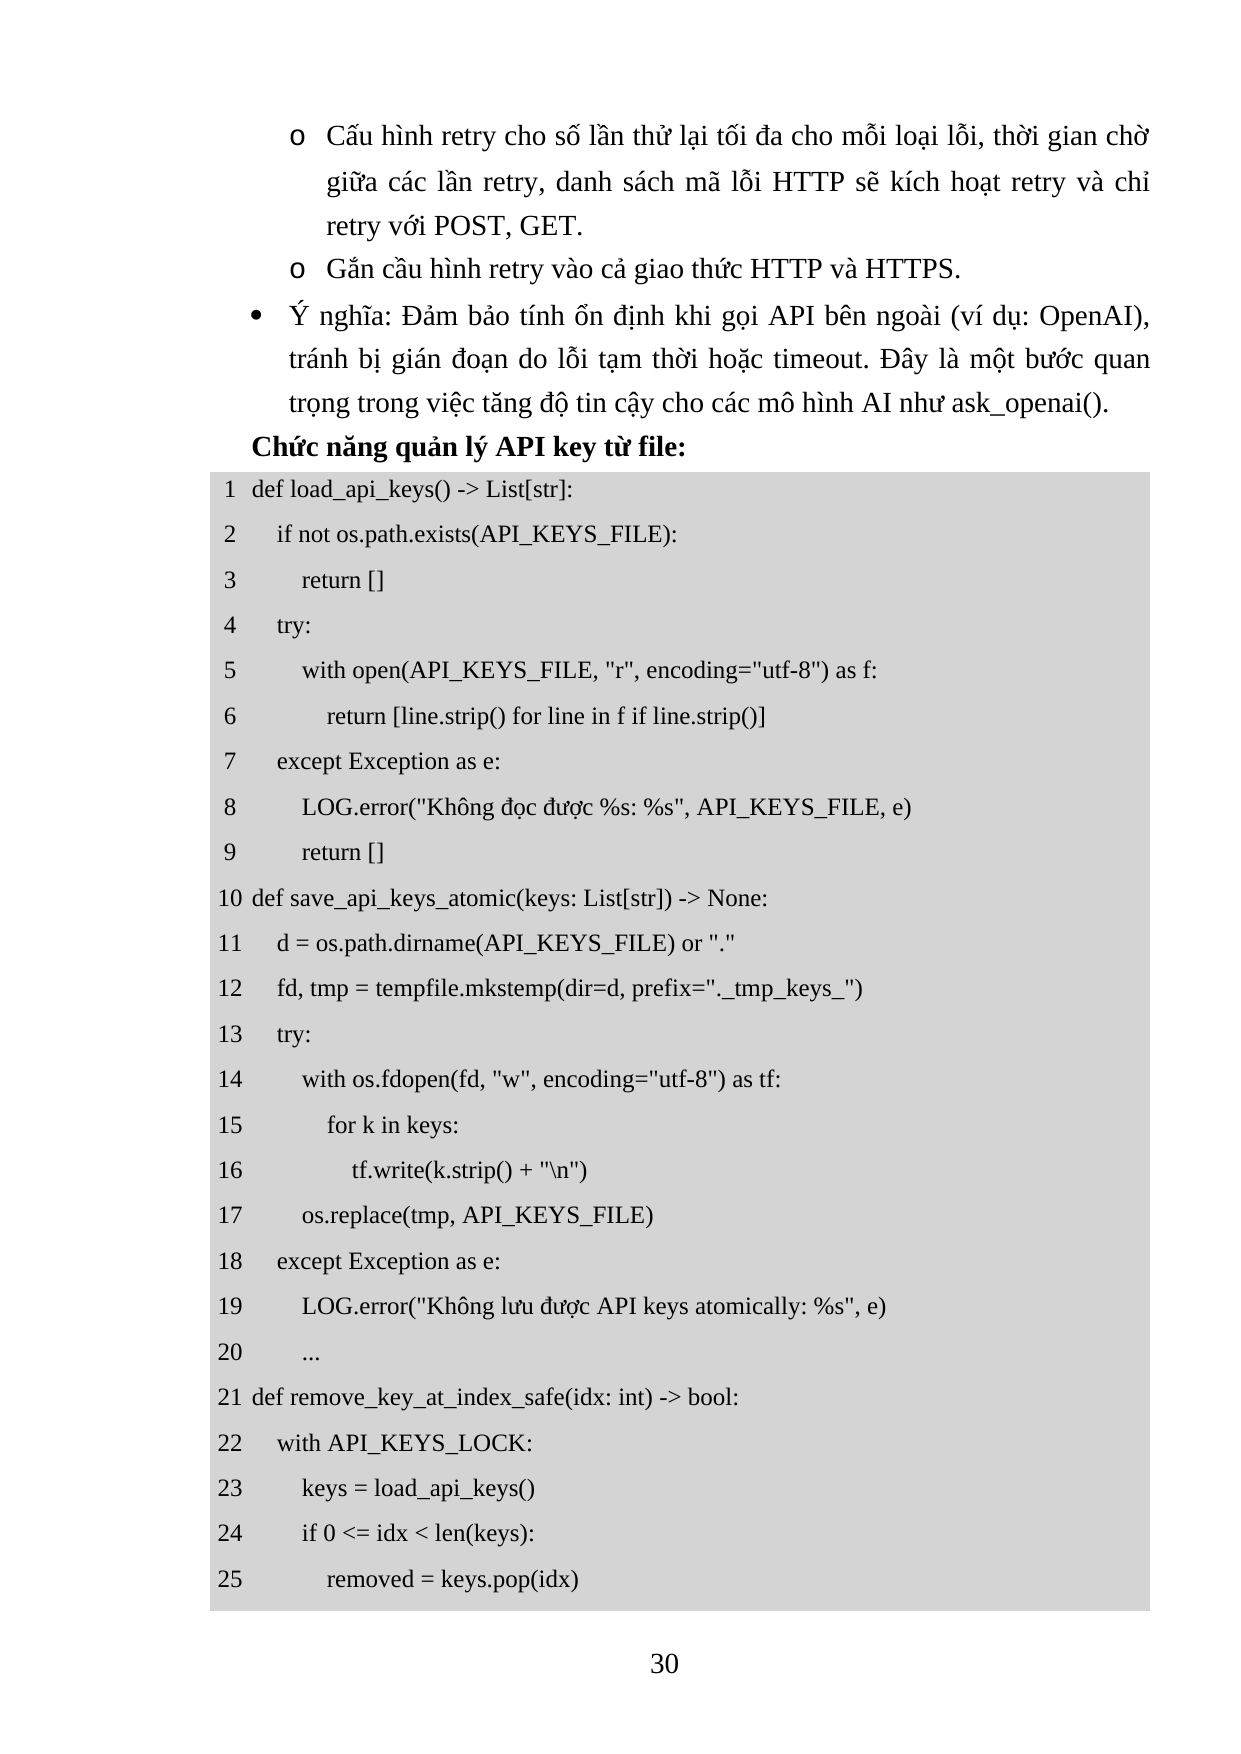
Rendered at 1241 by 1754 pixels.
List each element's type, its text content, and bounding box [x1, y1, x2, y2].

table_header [250, 472, 1150, 1611]
list Cấu hình retry cho số lần thử lại tối đa cho mỗi loại lỗi, thời gian chờ giữa các lần retry, danh sách mã lỗi HTTP sẽ kích hoạt retry và chỉ retry với POST, GET. [288, 118, 1152, 241]
text Chức năng quản lý API key từ file: [177, 429, 1152, 462]
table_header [210, 472, 250, 1611]
list Gắn cầu hình retry vào cả giao thức HTTP và HTTPS. [288, 251, 1152, 287]
list Ý nghĩa: Đảm bảo tính ổn định khi gọi API bên ngoài (ví dụ: OpenAI), tránh bị gián đoạn do lỗi tạm thời hoặc timeout. Đây là một bước quan trọng trong việc tăng độ tin cậy cho các mô hình AI như ask_openai(). [251, 298, 1152, 419]
